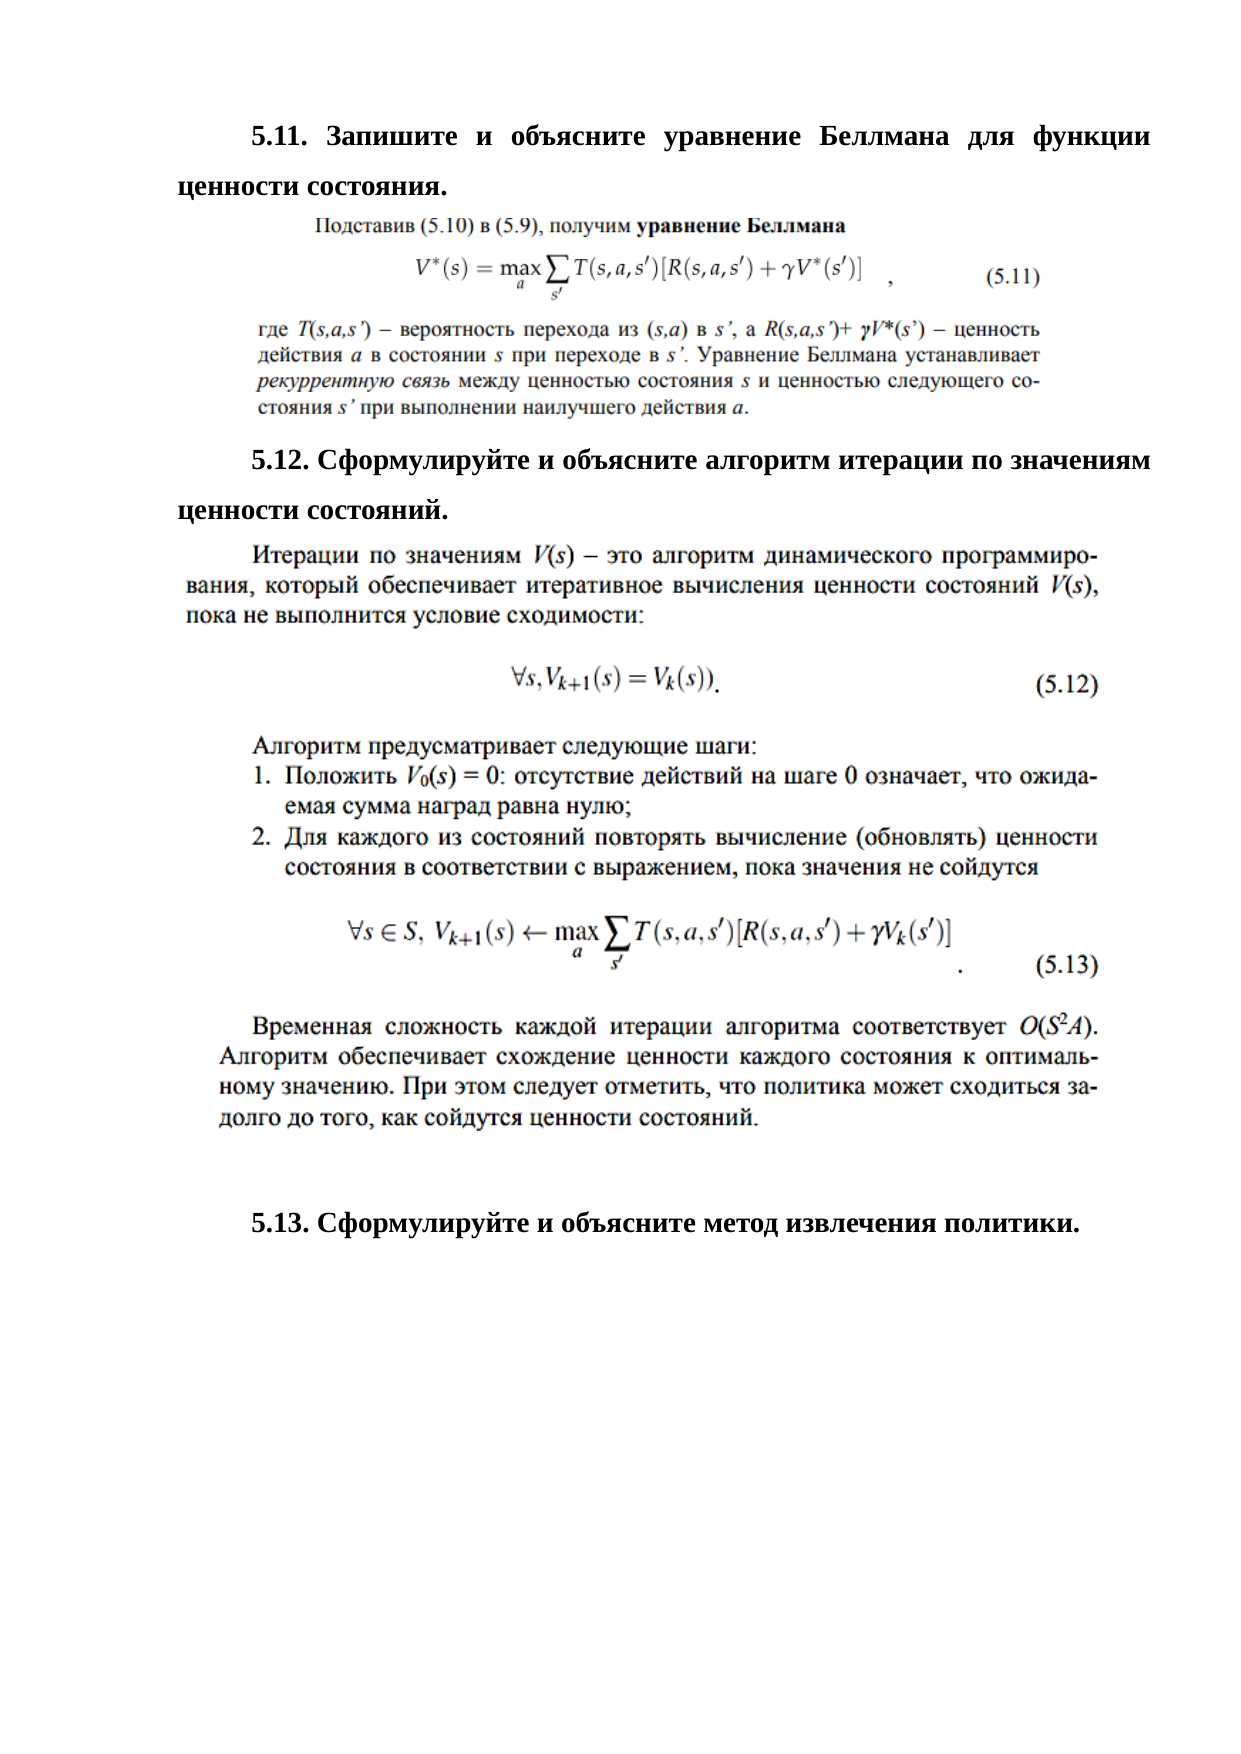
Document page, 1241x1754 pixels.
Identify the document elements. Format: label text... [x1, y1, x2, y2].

text 5.12. Сформулируйте и объясните алгоритм итерации по значениям ценности состояний. [177, 442, 1152, 526]
text 5.13. Сформулируйте и объясните метод извлечения политики. [177, 1205, 1152, 1238]
picture [251, 218, 1052, 426]
picture [177, 542, 1108, 1138]
text 5.11. Запишите и объясните уравнение Беллмана для функции ценности состояния. [177, 118, 1152, 202]
